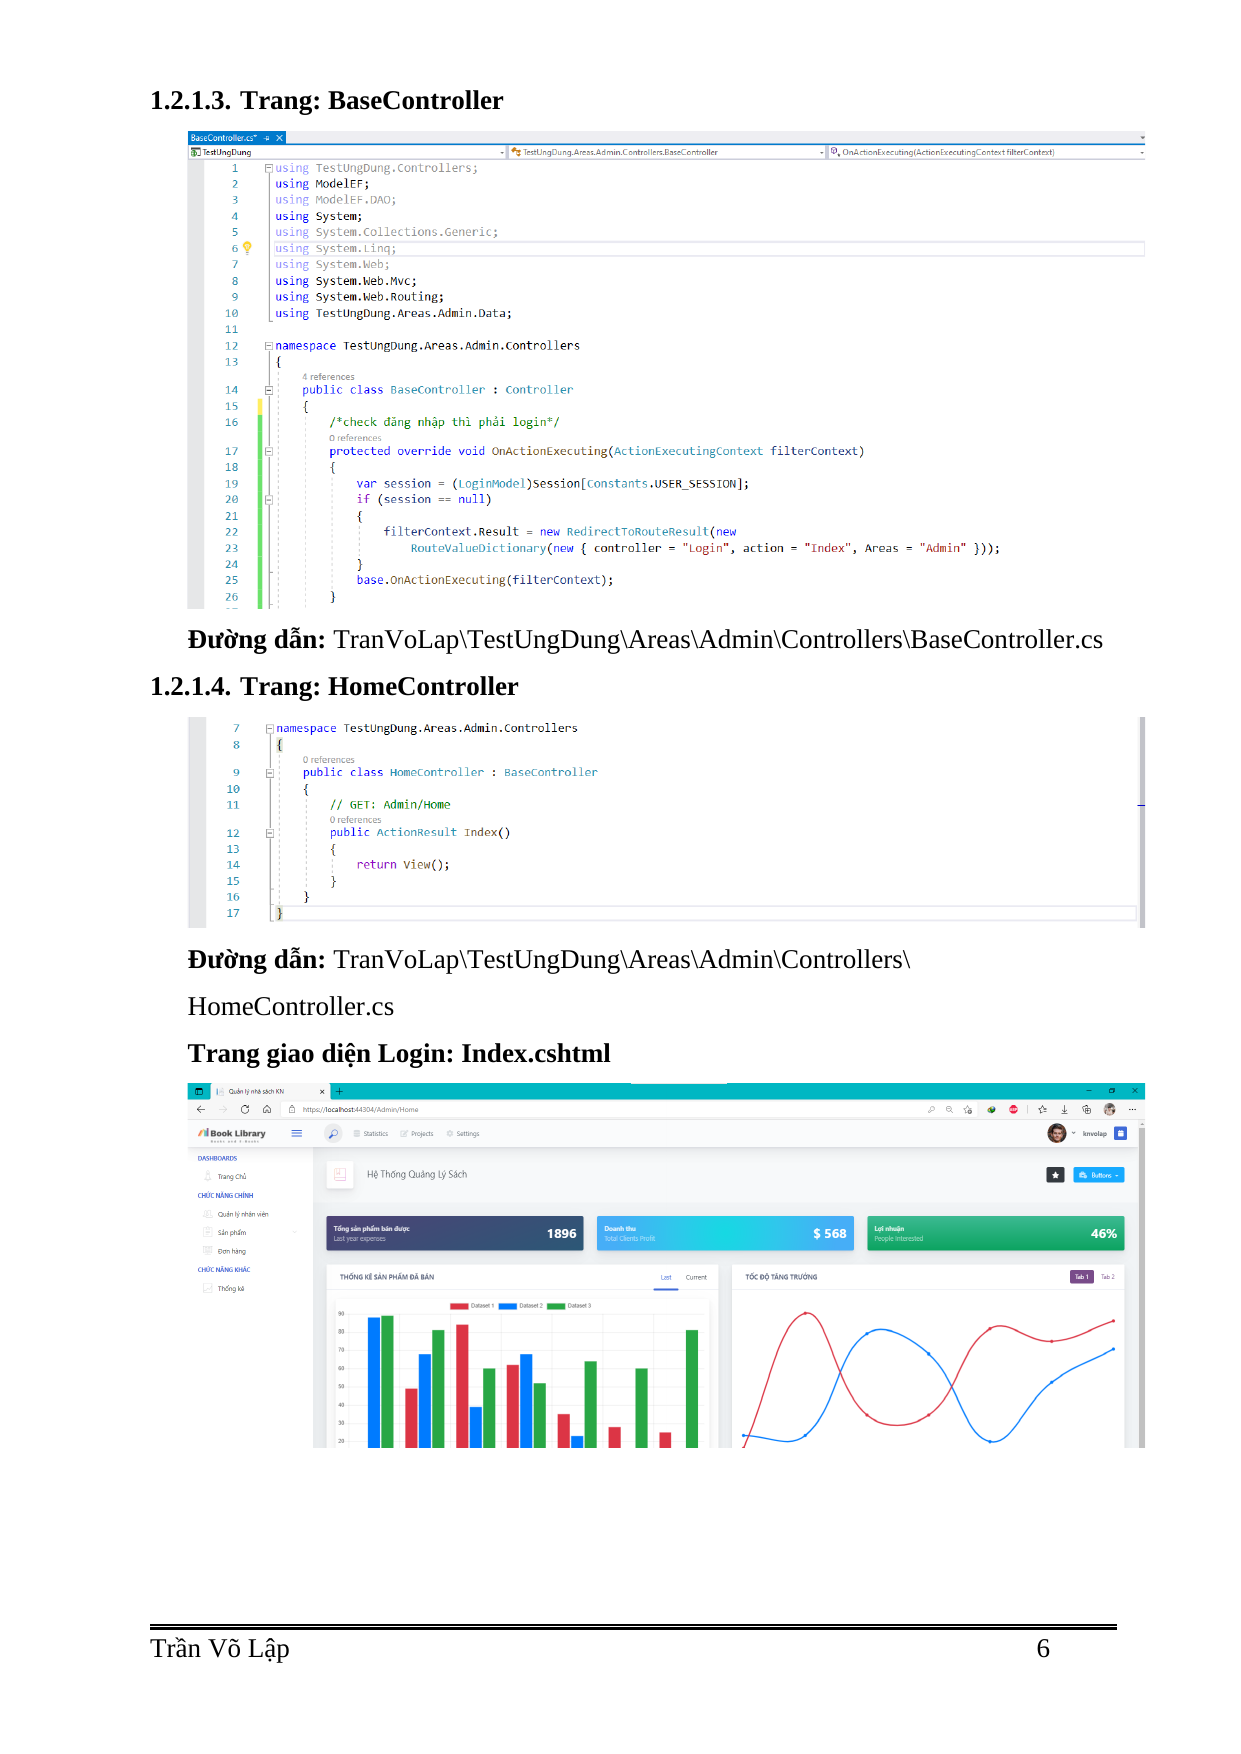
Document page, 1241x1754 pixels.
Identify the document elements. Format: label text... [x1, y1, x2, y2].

text Đường dẫn: TranVoLap\TestUngDung\Areas\Admin\Controllers\BaseController.cs [187, 624, 1107, 655]
picture [187, 717, 1146, 928]
text Trang giao diện Login: Index.cshtml [187, 1037, 1107, 1083]
subtitle Trang: HomeController [150, 670, 1107, 701]
text Đường dẫn: TranVoLap\TestUngDung\Areas\Admin\Controllers\ [187, 943, 1107, 975]
picture [187, 1083, 1146, 1448]
text HomeController.cs [150, 990, 1107, 1021]
subtitle Trang: BaseController [150, 84, 1107, 116]
picture [187, 131, 1146, 609]
